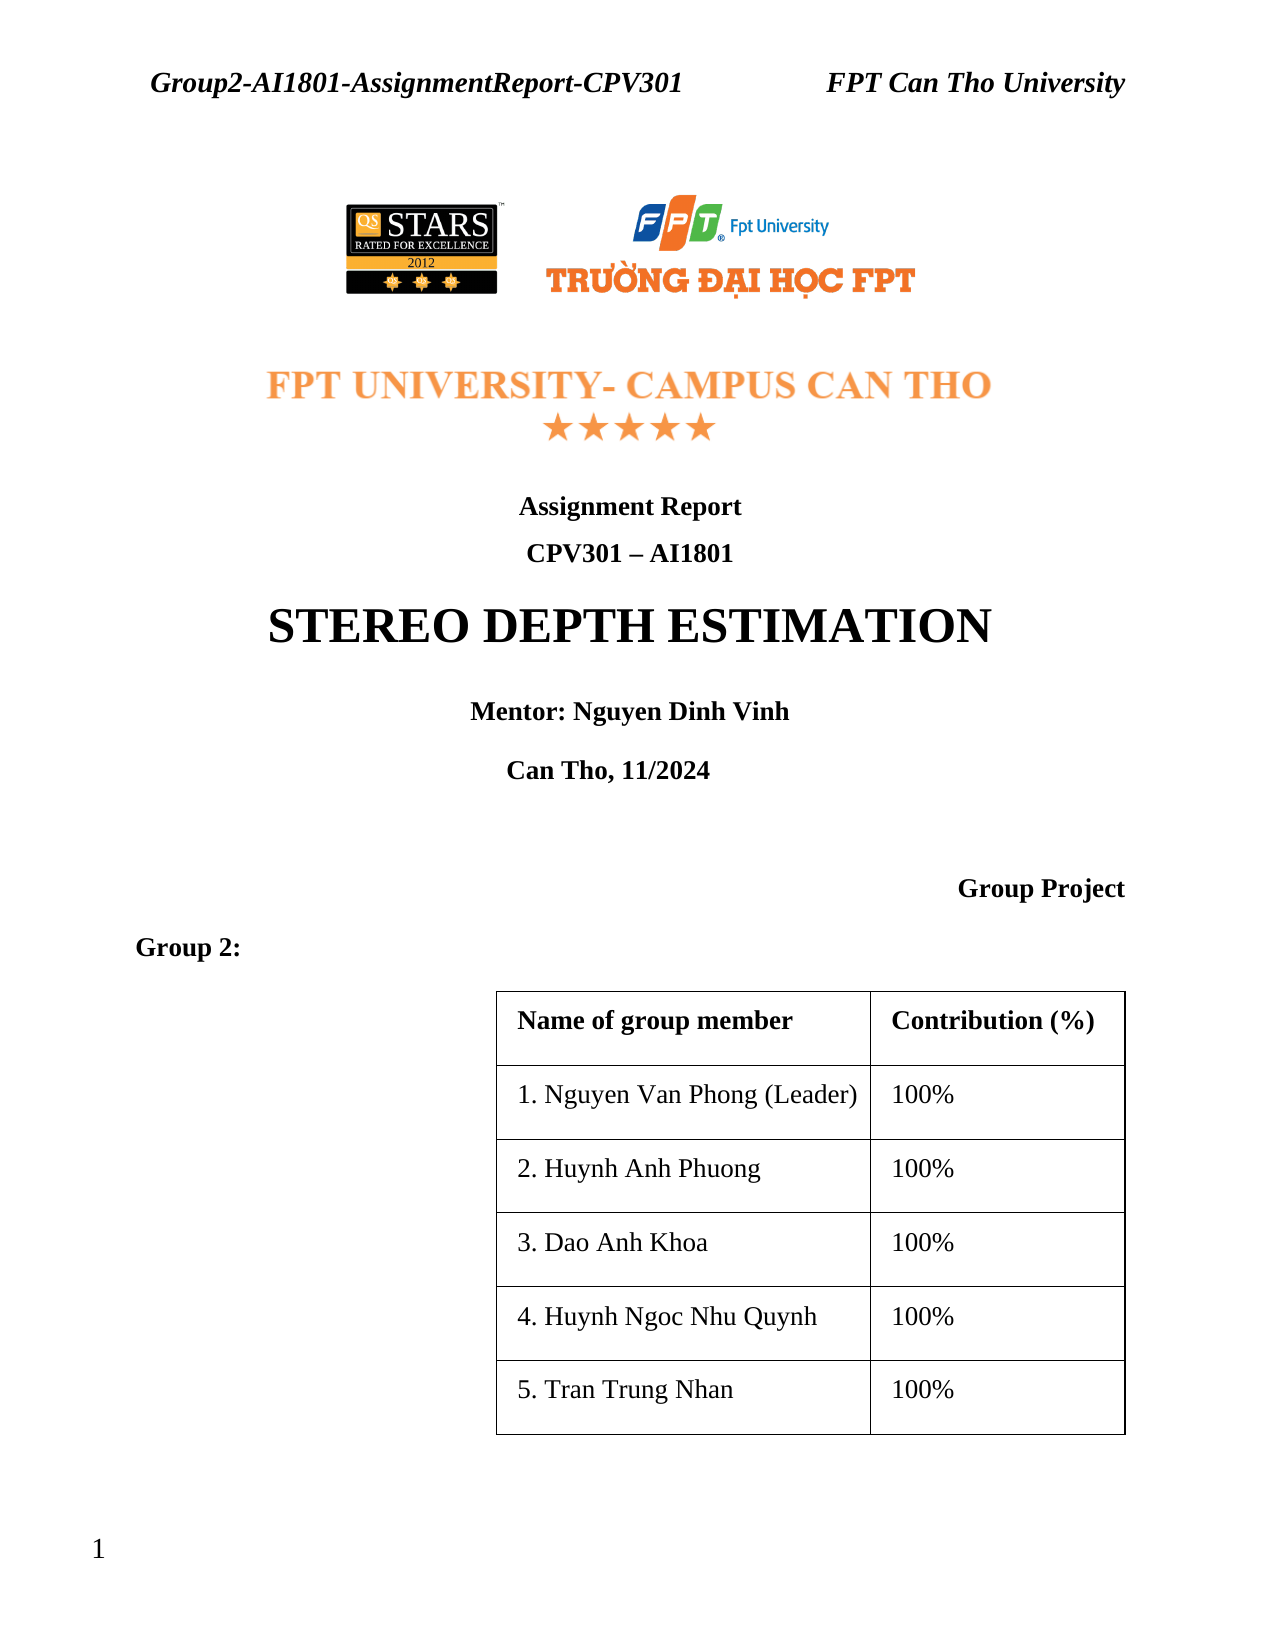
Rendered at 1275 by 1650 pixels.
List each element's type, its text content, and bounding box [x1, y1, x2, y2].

table_cell 1. Nguyen Van Phong (Leader) [497, 1066, 870, 1138]
table_cell 2. Huynh Anh Phuong [497, 1140, 870, 1212]
table_cell 5. Tran Trung Nhan [497, 1361, 870, 1434]
table_cell 100% [871, 1213, 1124, 1286]
text Mentor: Nguyen Dinh Vinh [135, 695, 1125, 726]
picture [245, 345, 1015, 461]
text Assignment Report CPV301 – AI1801 [135, 490, 1125, 568]
text STEREO DEPTH ESTIMATION [135, 596, 1125, 654]
table_cell 100% [871, 1140, 1124, 1212]
table_cell 100% [871, 1066, 1124, 1138]
table_cell 4. Huynh Ngoc Nhu Quynh [497, 1287, 870, 1360]
text Can Tho, 11/2024 [91, 754, 1125, 785]
table_header Contribution (%) [871, 992, 1124, 1064]
text Group 2: [135, 932, 1125, 963]
text Group Project [135, 872, 1125, 903]
table_cell 3. Dao Anh Khoa [497, 1213, 870, 1286]
table_cell 100% [871, 1361, 1124, 1434]
picture [324, 178, 936, 316]
table_header Name of group member [497, 992, 870, 1064]
table_cell 100% [871, 1287, 1124, 1360]
